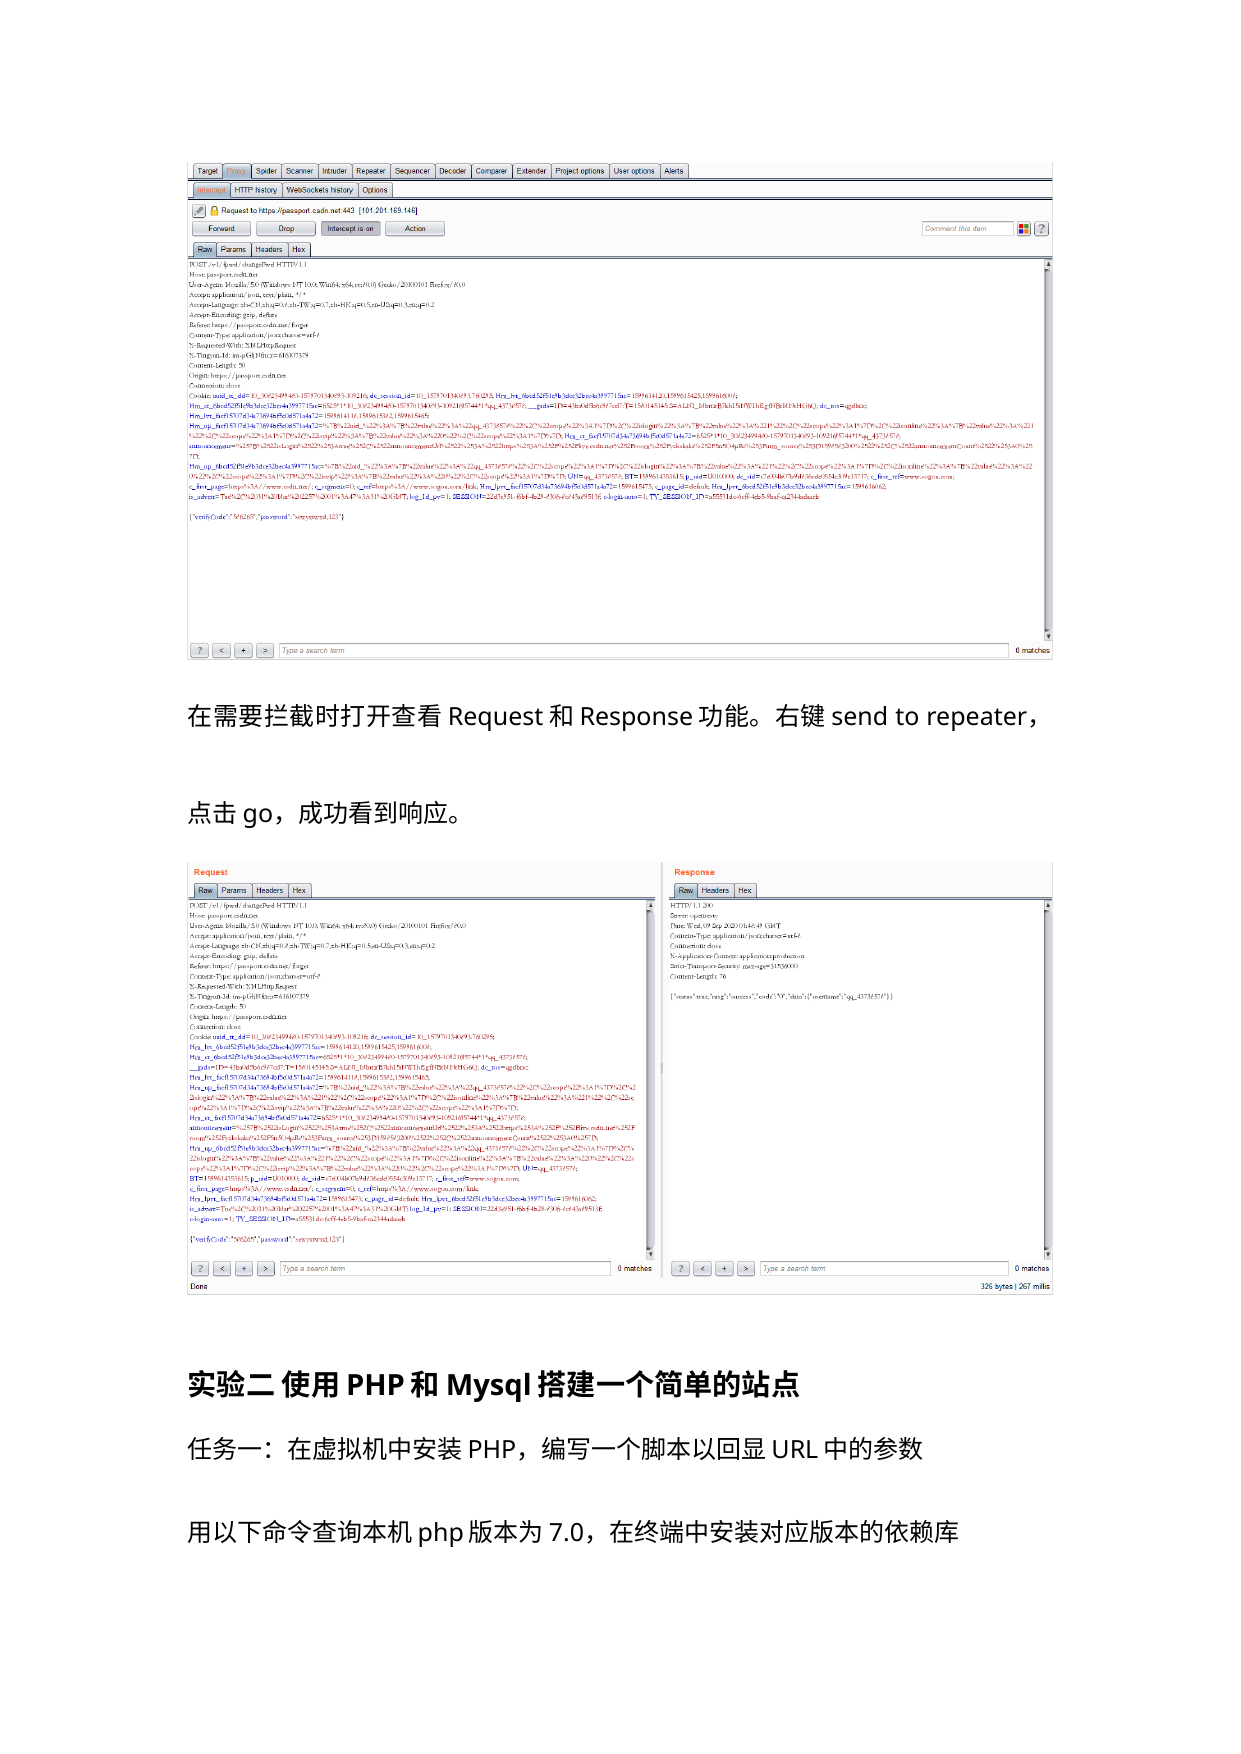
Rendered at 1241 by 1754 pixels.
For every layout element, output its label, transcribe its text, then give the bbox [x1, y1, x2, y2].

picture [187, 162, 1053, 660]
picture [187, 862, 1053, 1295]
text 用以下命令查询本机php版本为7.0，在终端中安装对应版本的依赖库 [187, 1498, 1053, 1563]
text 实验二 使用PHP和Mysql搭建一个简单的站点 [187, 1350, 1053, 1415]
text 在需要拦截时打开查看Request和Response功能。右键send to repeater，点击go，成功看到响应。 [187, 682, 1053, 844]
text 任务一：在虚拟机中安装PHP，编写一个脚本以回显URL中的参数 [187, 1415, 1053, 1480]
